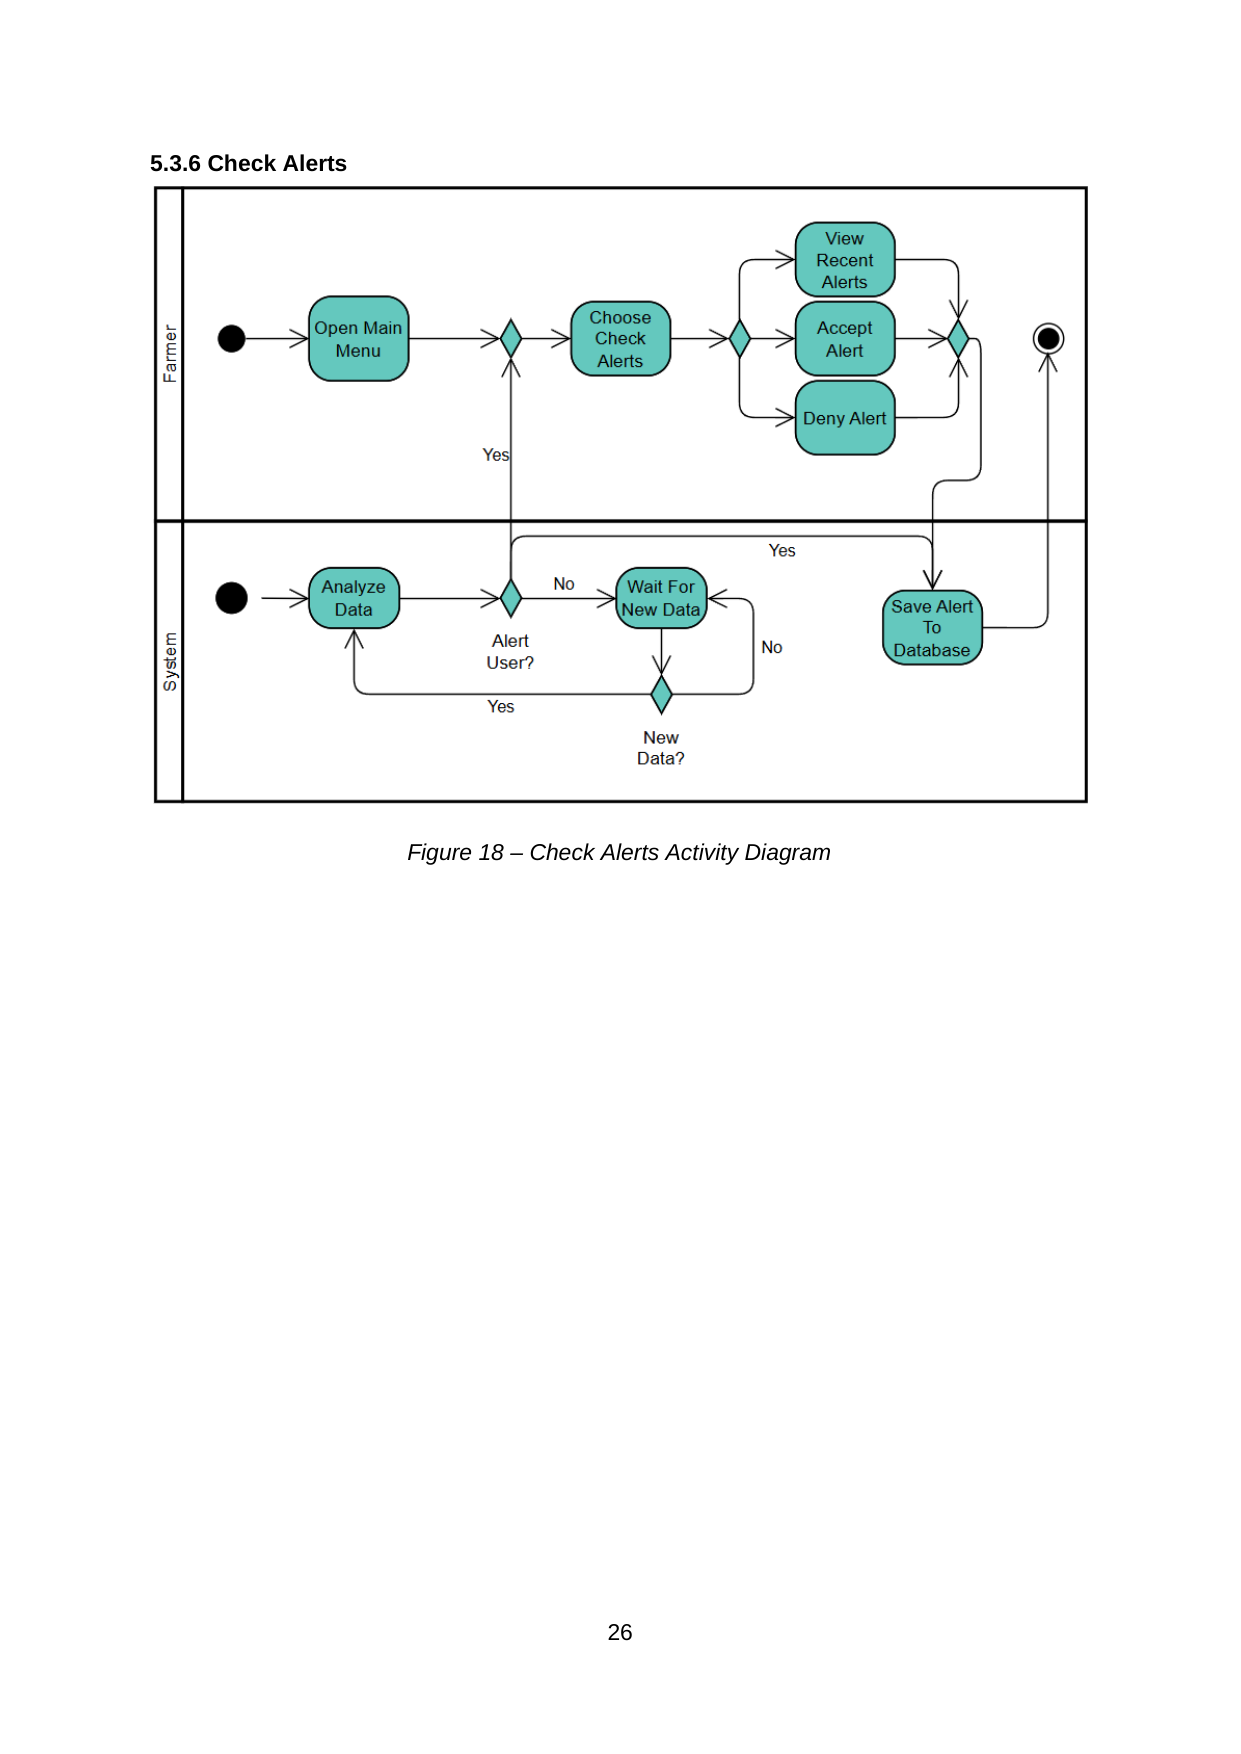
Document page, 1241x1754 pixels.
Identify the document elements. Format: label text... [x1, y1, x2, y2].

subtitle 5.3.6 Check Alerts [150, 150, 1090, 176]
picture [150, 180, 1091, 806]
text Figure 18 – Check Alerts Activity Diagram [150, 839, 1090, 866]
